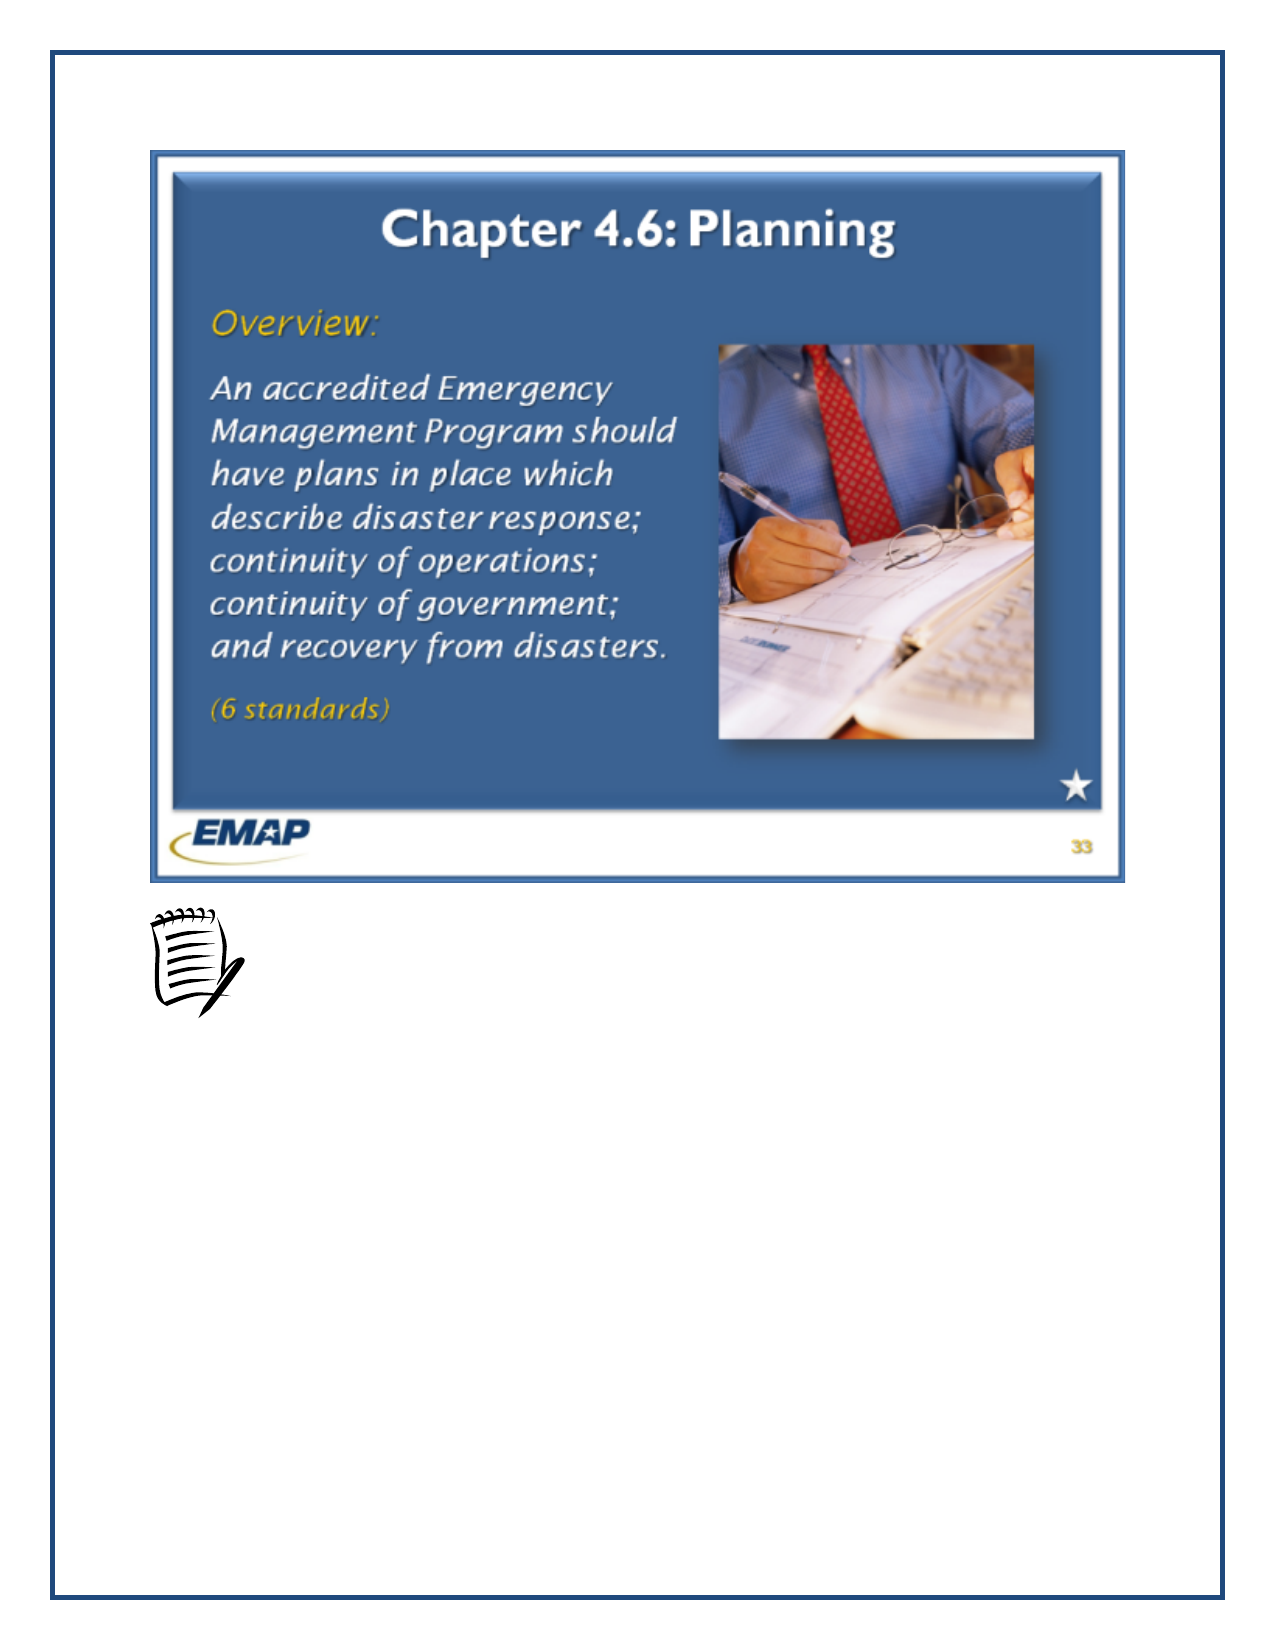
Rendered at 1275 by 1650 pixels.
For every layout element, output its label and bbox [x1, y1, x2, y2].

picture [150, 150, 1125, 883]
